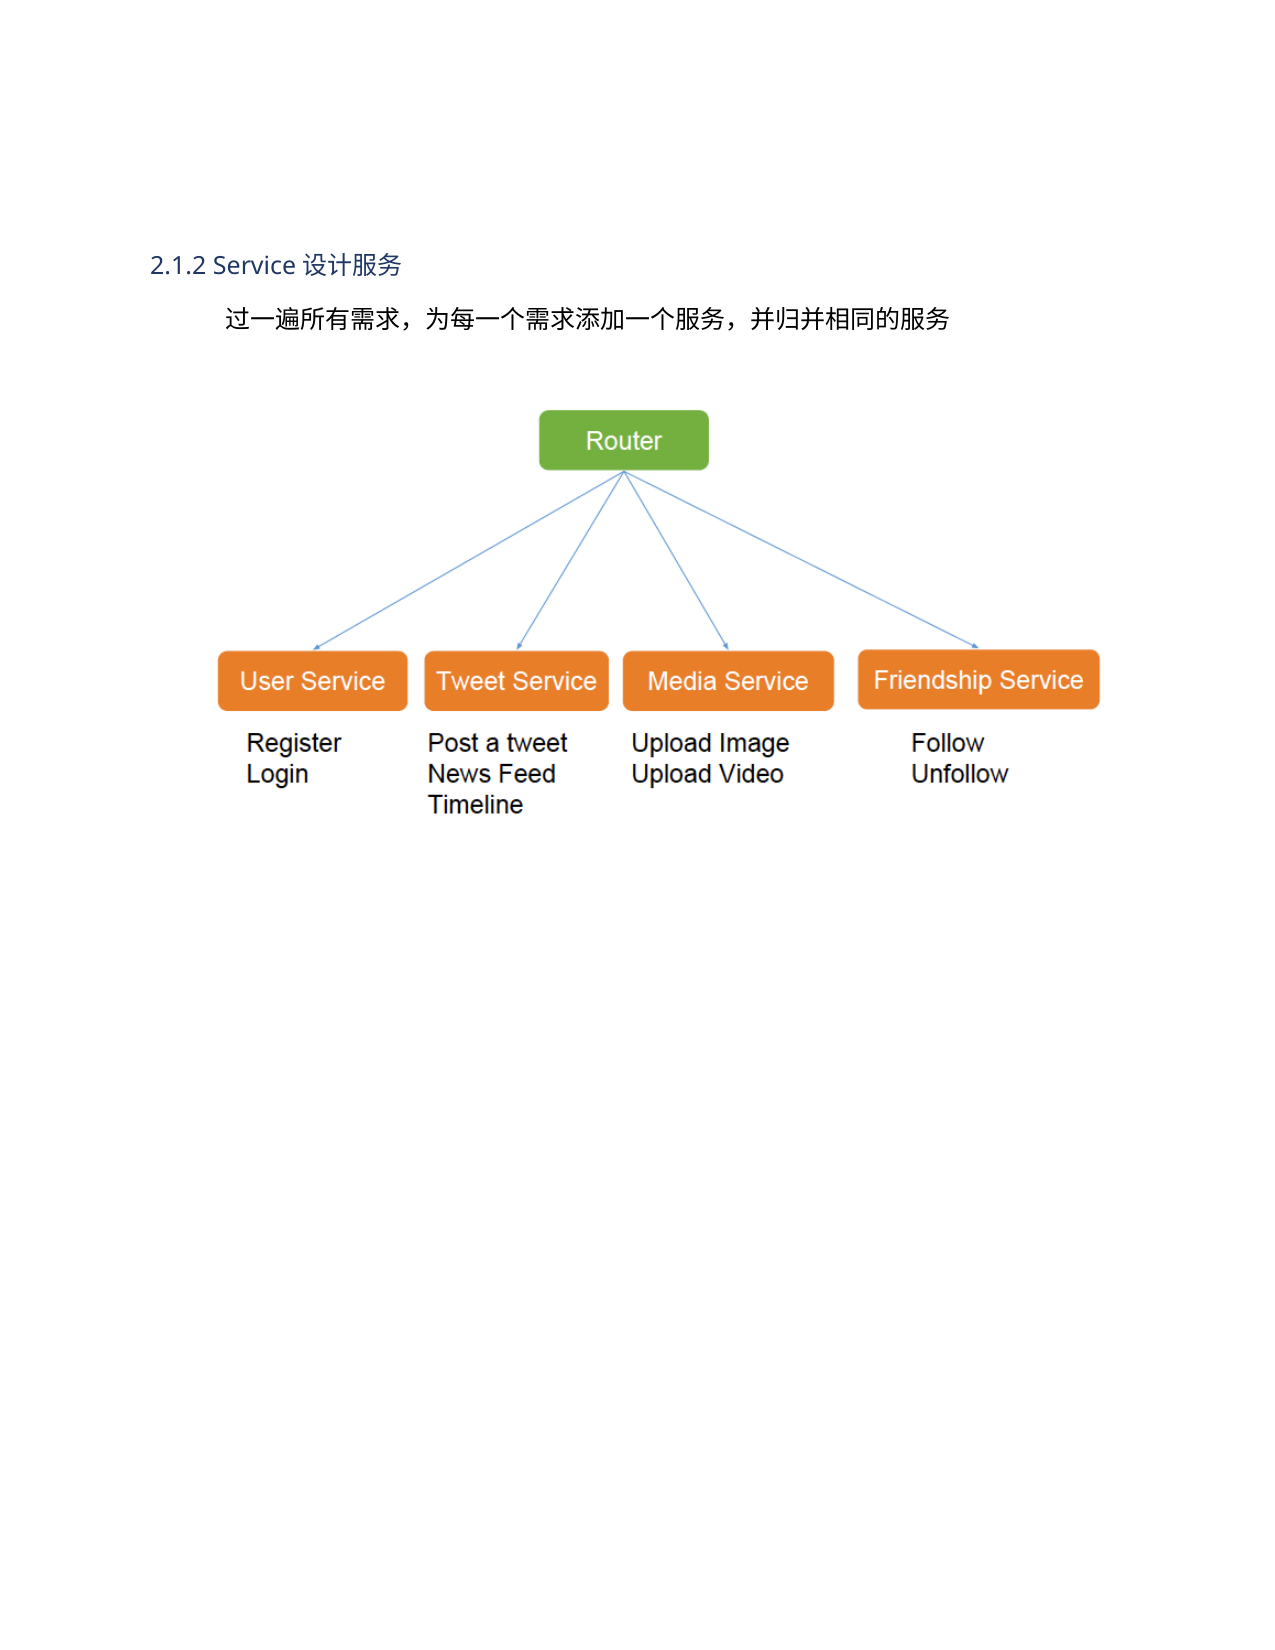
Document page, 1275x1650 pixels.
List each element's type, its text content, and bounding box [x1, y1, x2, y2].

text 过一遍所有需求，为每一个需求添加一个服务，并归并相同的服务 [150, 300, 1125, 336]
picture [150, 354, 1125, 840]
subtitle 2.1.2 Service 设计服务 [150, 246, 1125, 282]
